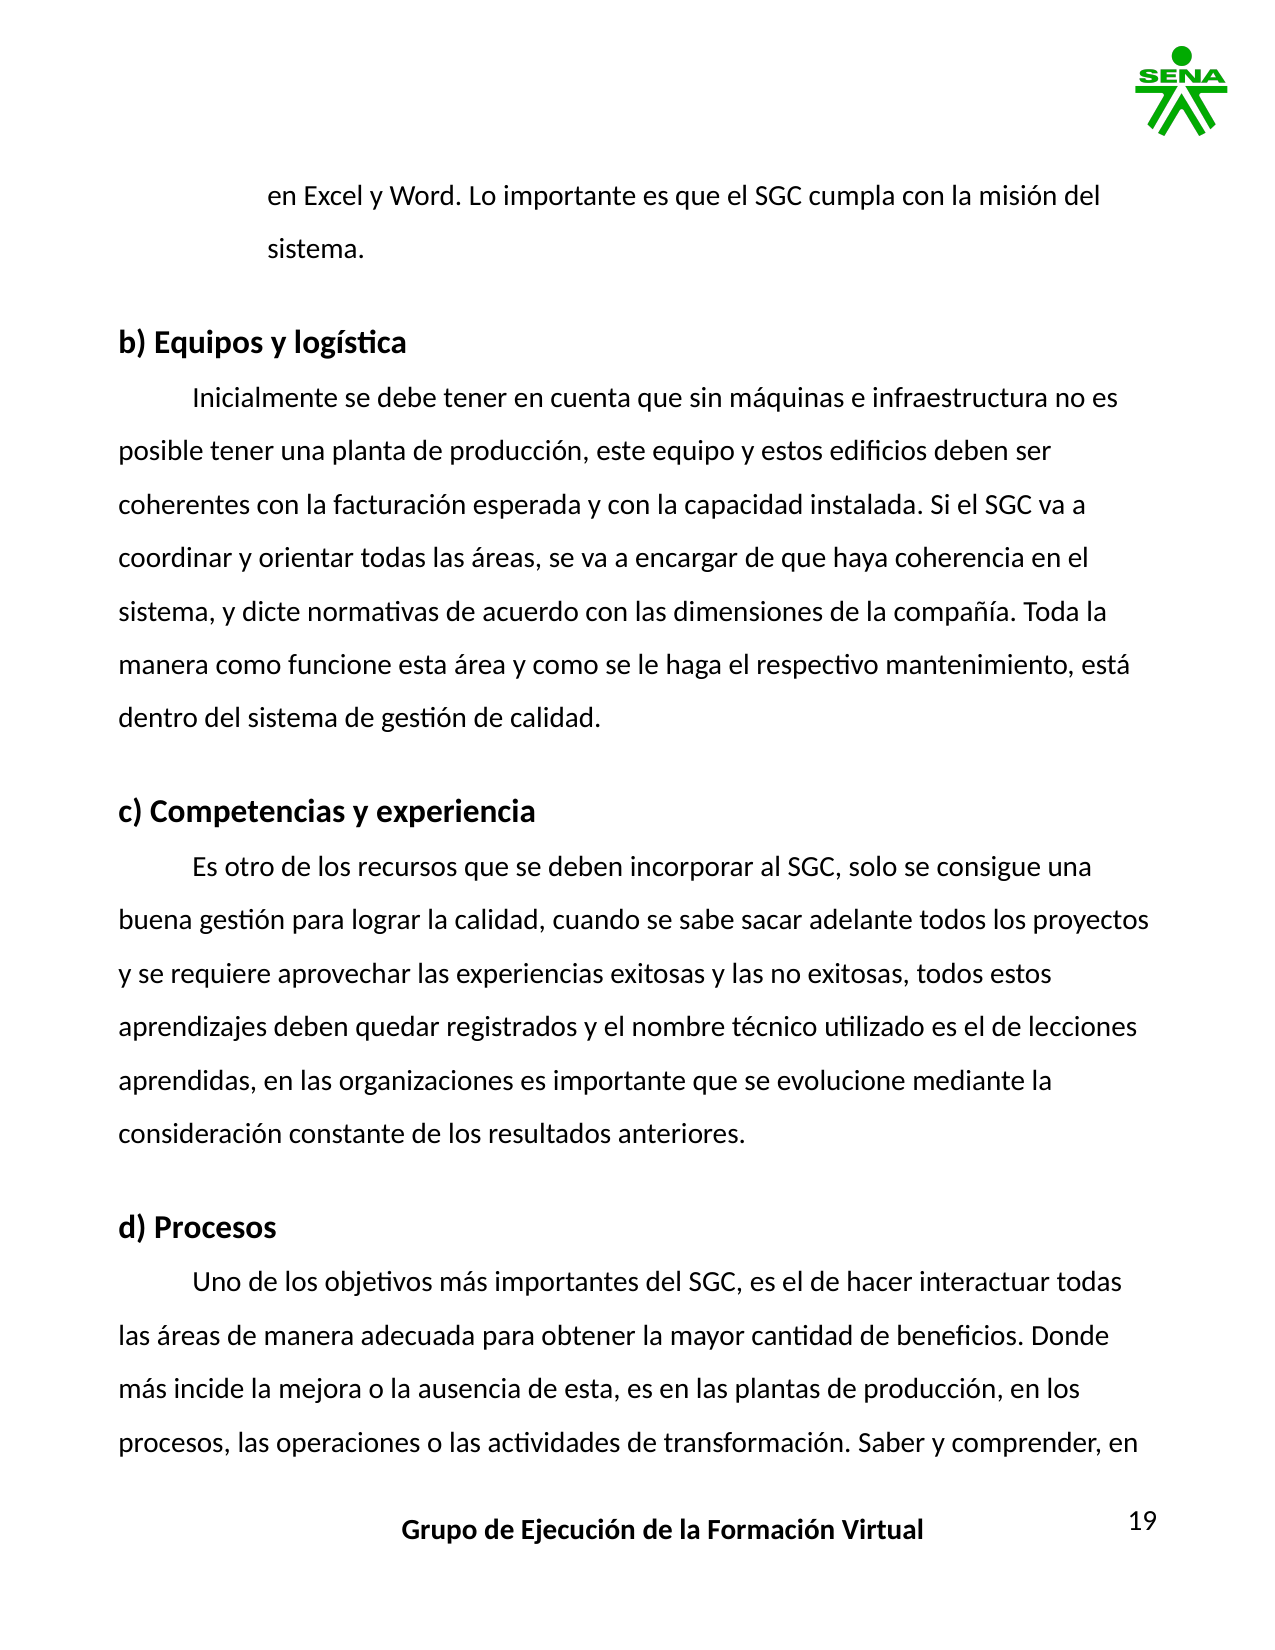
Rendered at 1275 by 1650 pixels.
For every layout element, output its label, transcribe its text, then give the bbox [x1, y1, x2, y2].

subtitle d) Procesos [118, 1206, 1157, 1247]
subtitle b) Equipos y logística [118, 322, 1157, 362]
subtitle c) Competencias y experiencia [118, 791, 1157, 831]
picture [1135, 46, 1228, 136]
text Es otro de los recursos que se deben incorporar al SGC, solo se consigue una buena gestión para lograr la calidad, cuando se sabe sacar adelante todos los proyectos y se requiere aprovechar las experiencias exitosas y las no exitosas, todos estos aprendizajes deben quedar registrados y el nombre técnico utilizado es el de lecciones aprendidas, en las organizaciones es importante que se evolucione mediante la consideración constante de los resultados anteriores. [118, 848, 1157, 1151]
text Inicialmente se debe tener en cuenta que sin máquinas e infraestructura no es posible tener una planta de producción, este equipo y estos edificios deben ser coherentes con la facturación esperada y con la capacidad instalada. Si el SGC va a coordinar y orientar todas las áreas, se va a encargar de que haya coherencia en el sistema, y dicte normativas de acuerdo con las dimensiones de la compañía. Toda la manera como funcione esta área y como se le haga el respectivo mantenimiento, está dentro del sistema de gestión de calidad. [118, 379, 1157, 735]
